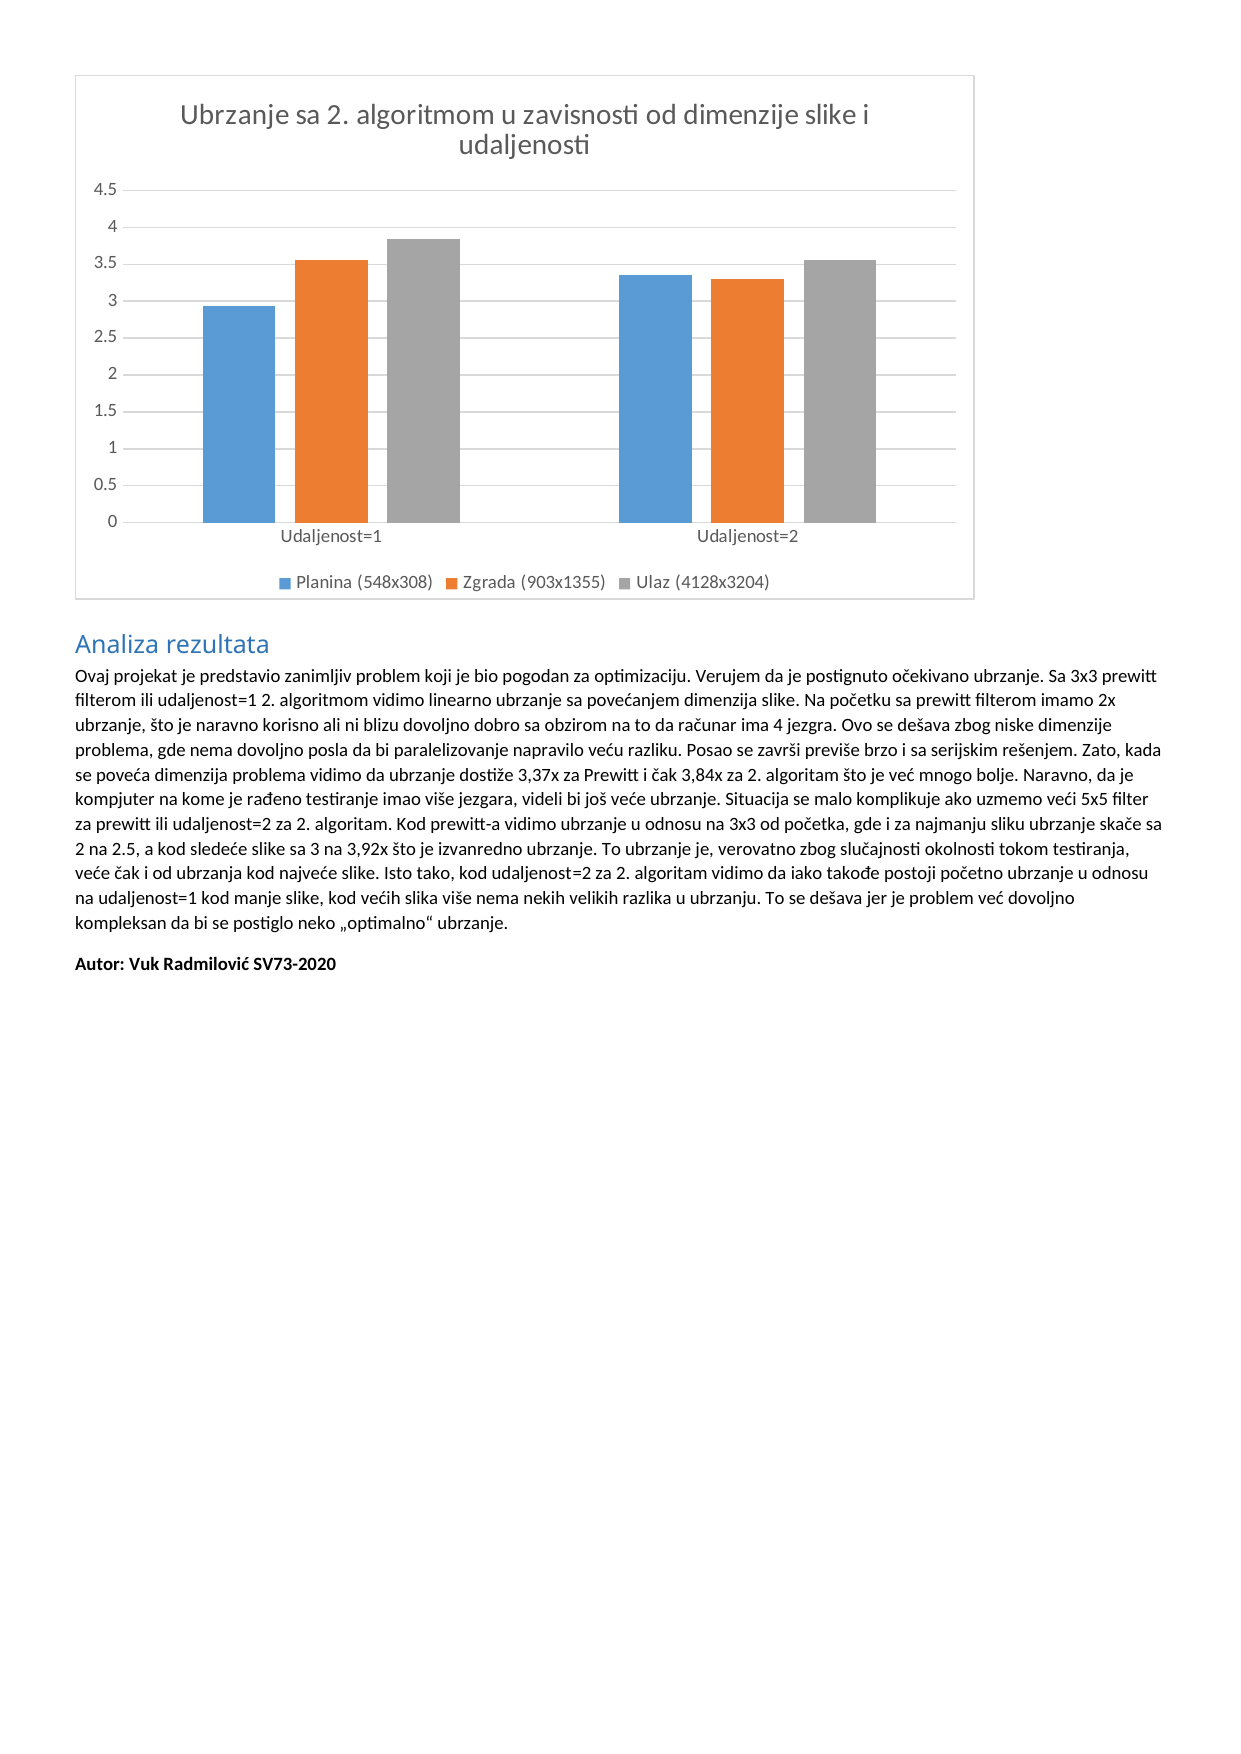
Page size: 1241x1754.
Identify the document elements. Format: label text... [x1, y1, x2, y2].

text Autor: Vuk Radmilović SV73-2020 [75, 952, 1165, 975]
text Ovaj projekat je predstavio zanimljiv problem koji je bio pogodan za optimizaciju. Verujem da je postignuto očekivano ubrzanje. Sa 3x3 prewitt filterom ili udaljenost=1 2. algoritmom vidimo linearno ubrzanje sa povećanjem dimenzija slike. Na početku sa prewitt filterom imamo 2x ubrzanje, što je naravno korisno ali ni blizu dovoljno dobro sa obzirom na to da računar ima 4 jezgra. Ovo se dešava zbog niske dimenzije problema, gde nema dovoljno posla da bi paralelizovanje napravilo veću razliku. Posao se završi previše brzo i sa serijskim rešenjem. Zato, kada se poveća dimenzija problema vidimo da ubrzanje dostiže 3,37x za Prewitt i čak 3,84x za 2. algoritam što je već mnogo bolje. Naravno, da je kompjuter na kome je rađeno testiranje imao više jezgara, videli bi još veće ubrzanje. Situacija se malo komplikuje ako uzmemo veći 5x5 filter za prewitt ili udaljenost=2 za 2. algoritam. Kod prewitt-a vidimo ubrzanje u odnosu na 3x3 od početka, gde i za najmanju sliku ubrzanje skače sa 2 na 2.5, a kod sledeće slike sa 3 na 3,92x što je izvanredno ubrzanje. To ubrzanje je, verovatno zbog slučajnosti okolnosti tokom testiranja, veće čak i od ubrzanja kod najveće slike. Isto tako, kod udaljenost=2 za 2. algoritam vidimo da iako takođe postoji početno ubrzanje u odnosu na udaljenost=1 kod manje slike, kod većih slika više nema nekih velikih razlika u ubrzanju. To se dešava jer je problem već dovoljno kompleksan da bi se postiglo neko „optimalno“ ubrzanje. [75, 664, 1165, 934]
subtitle Analiza rezultata [75, 627, 1165, 661]
